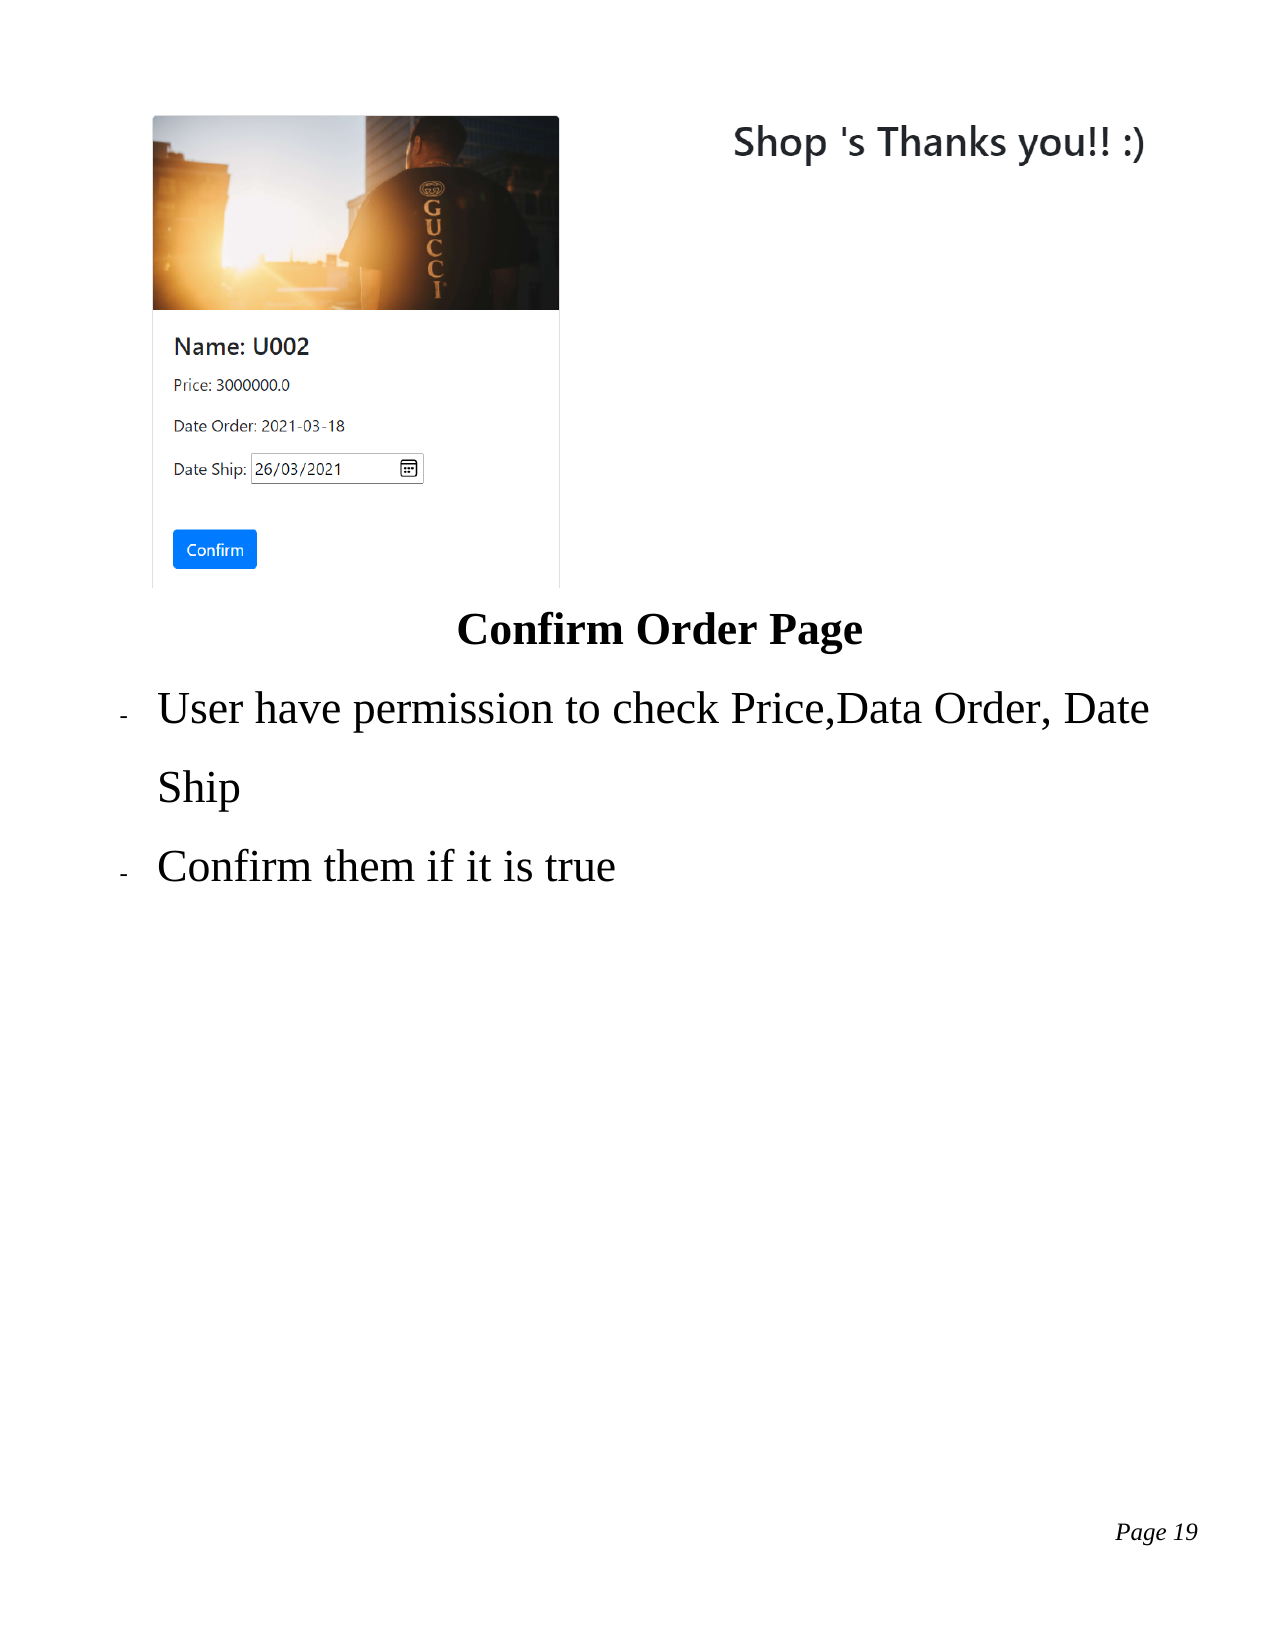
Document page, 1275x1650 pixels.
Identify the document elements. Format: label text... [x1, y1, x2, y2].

text Confirm Order Page [119, 602, 1200, 654]
picture [119, 75, 1245, 588]
list Confirm them if it is true [119, 839, 1200, 892]
list User have permission to check Price,Data Order, Date Ship [119, 681, 1200, 813]
